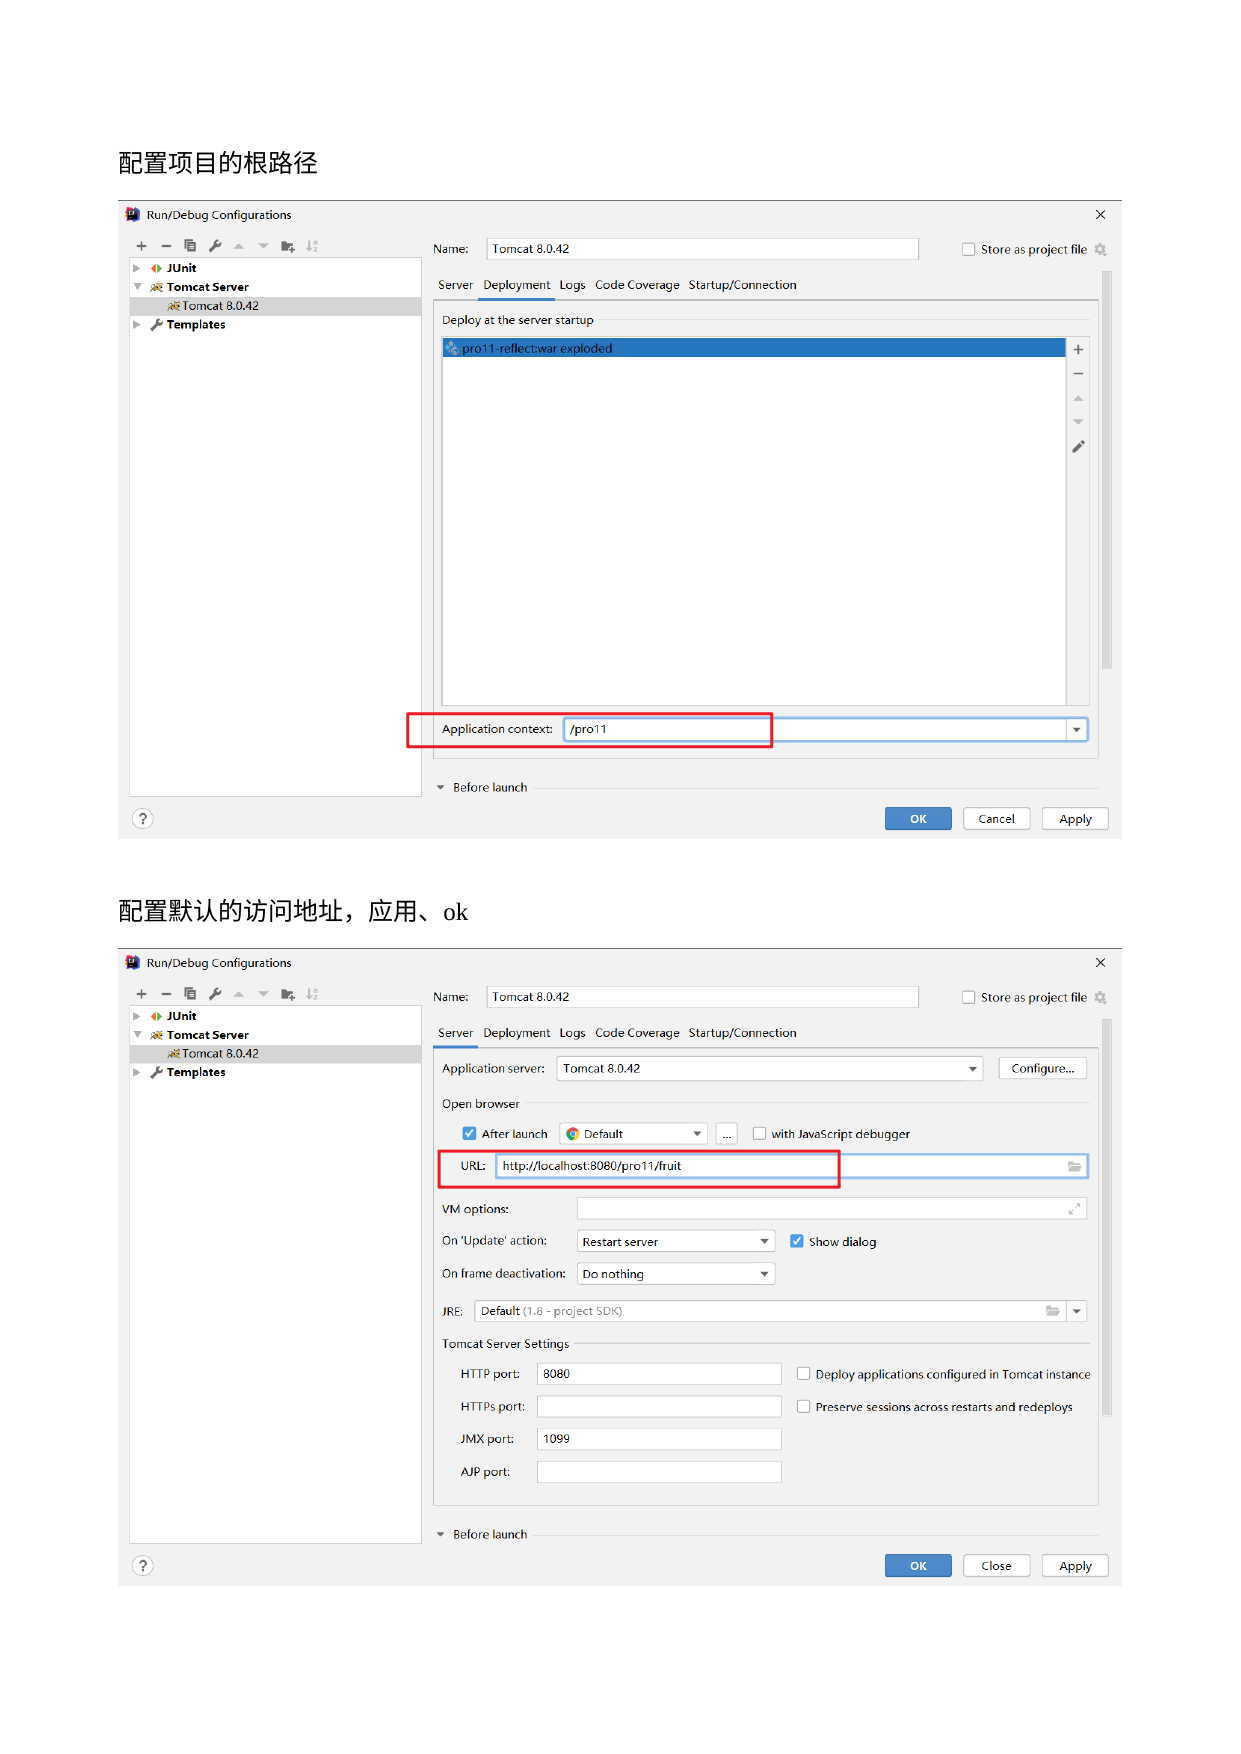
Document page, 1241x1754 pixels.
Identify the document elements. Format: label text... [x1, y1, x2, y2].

picture [118, 200, 1122, 839]
text 配置默认的访问地址，应用、ok [118, 877, 1122, 942]
text 配置项目的根路径 [118, 129, 1122, 194]
picture [118, 948, 1122, 1586]
